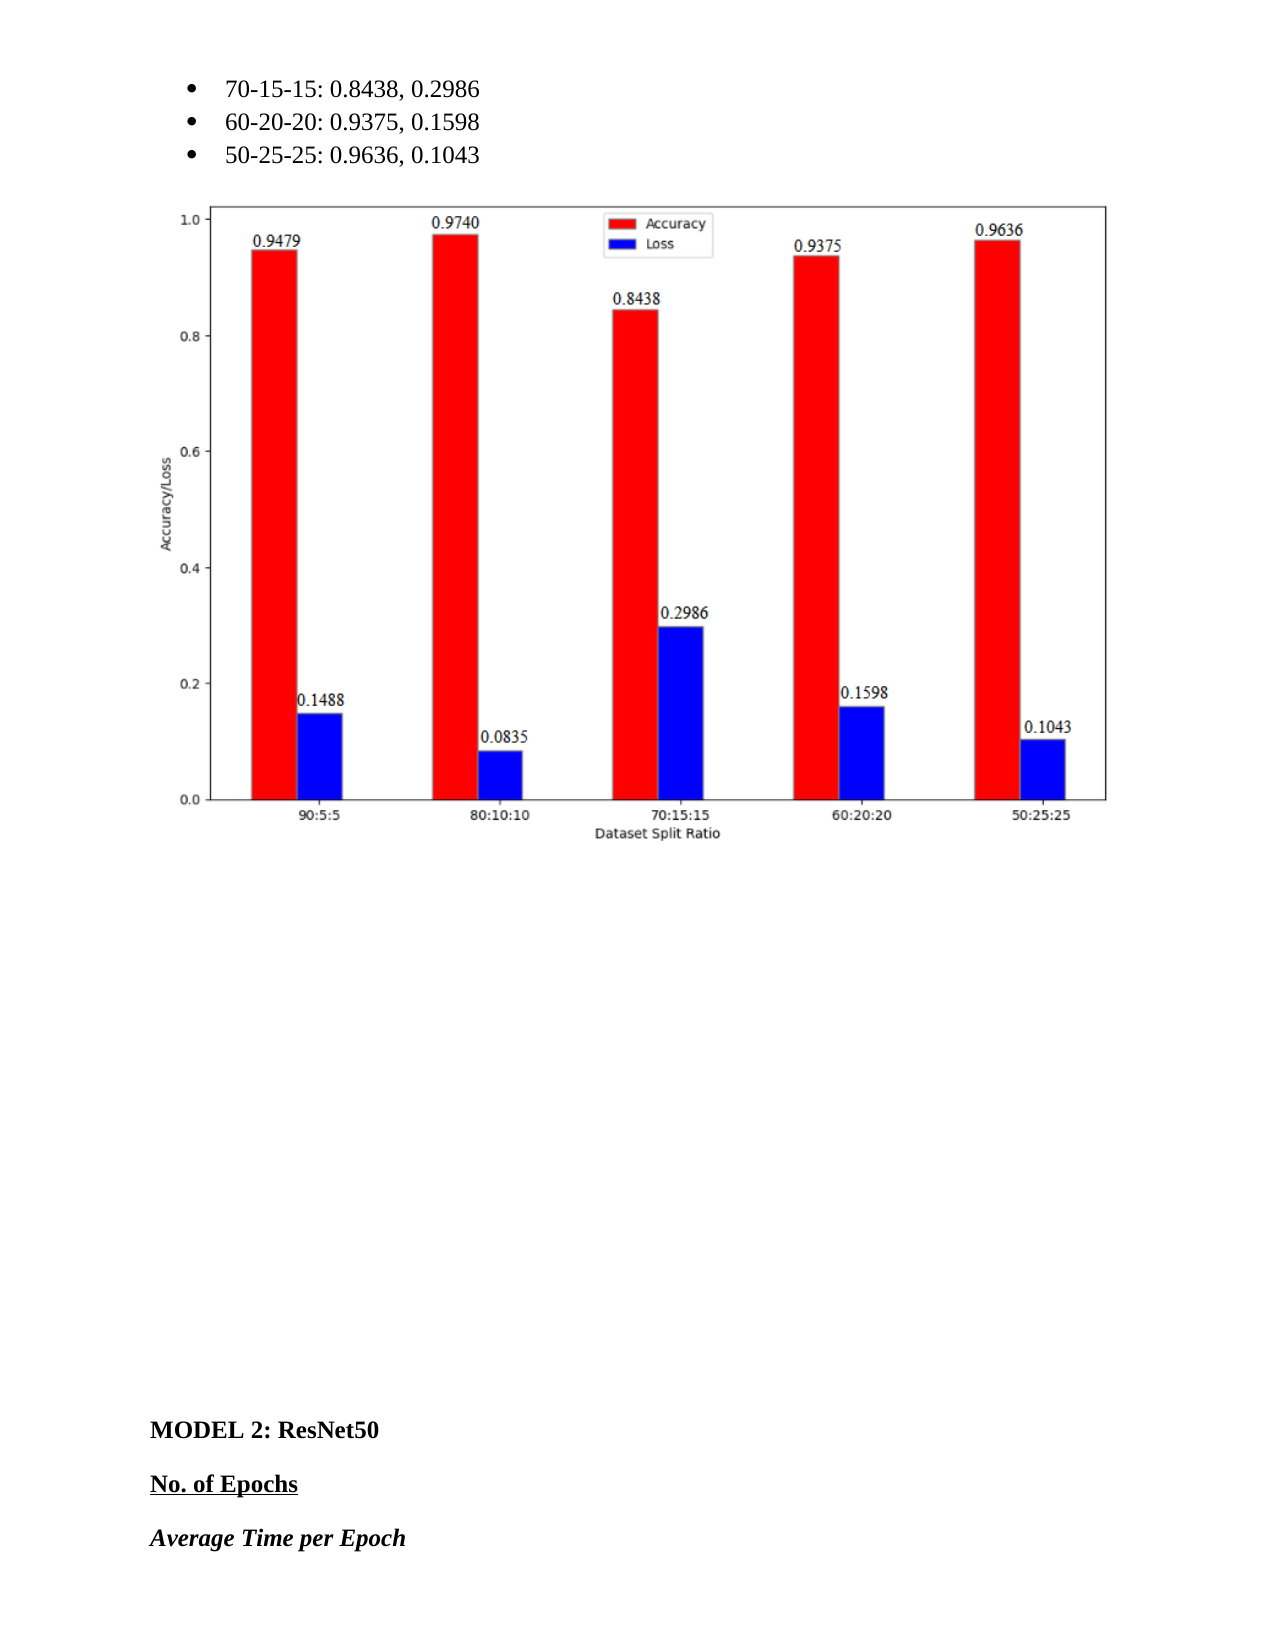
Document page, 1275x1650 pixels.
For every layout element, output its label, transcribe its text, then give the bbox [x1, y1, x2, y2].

text No. of Epochs [150, 1469, 1125, 1497]
text Average Time per Epoch [150, 1523, 1125, 1551]
picture [150, 193, 1125, 852]
list 60-20-20: 0.9375, 0.1598 [187, 107, 1125, 136]
list 50-25-25: 0.9636, 0.1043 [187, 140, 1125, 169]
text MODEL 2: ResNet50 [150, 1415, 1125, 1444]
list 70-15-15: 0.8438, 0.2986 [187, 74, 1125, 103]
